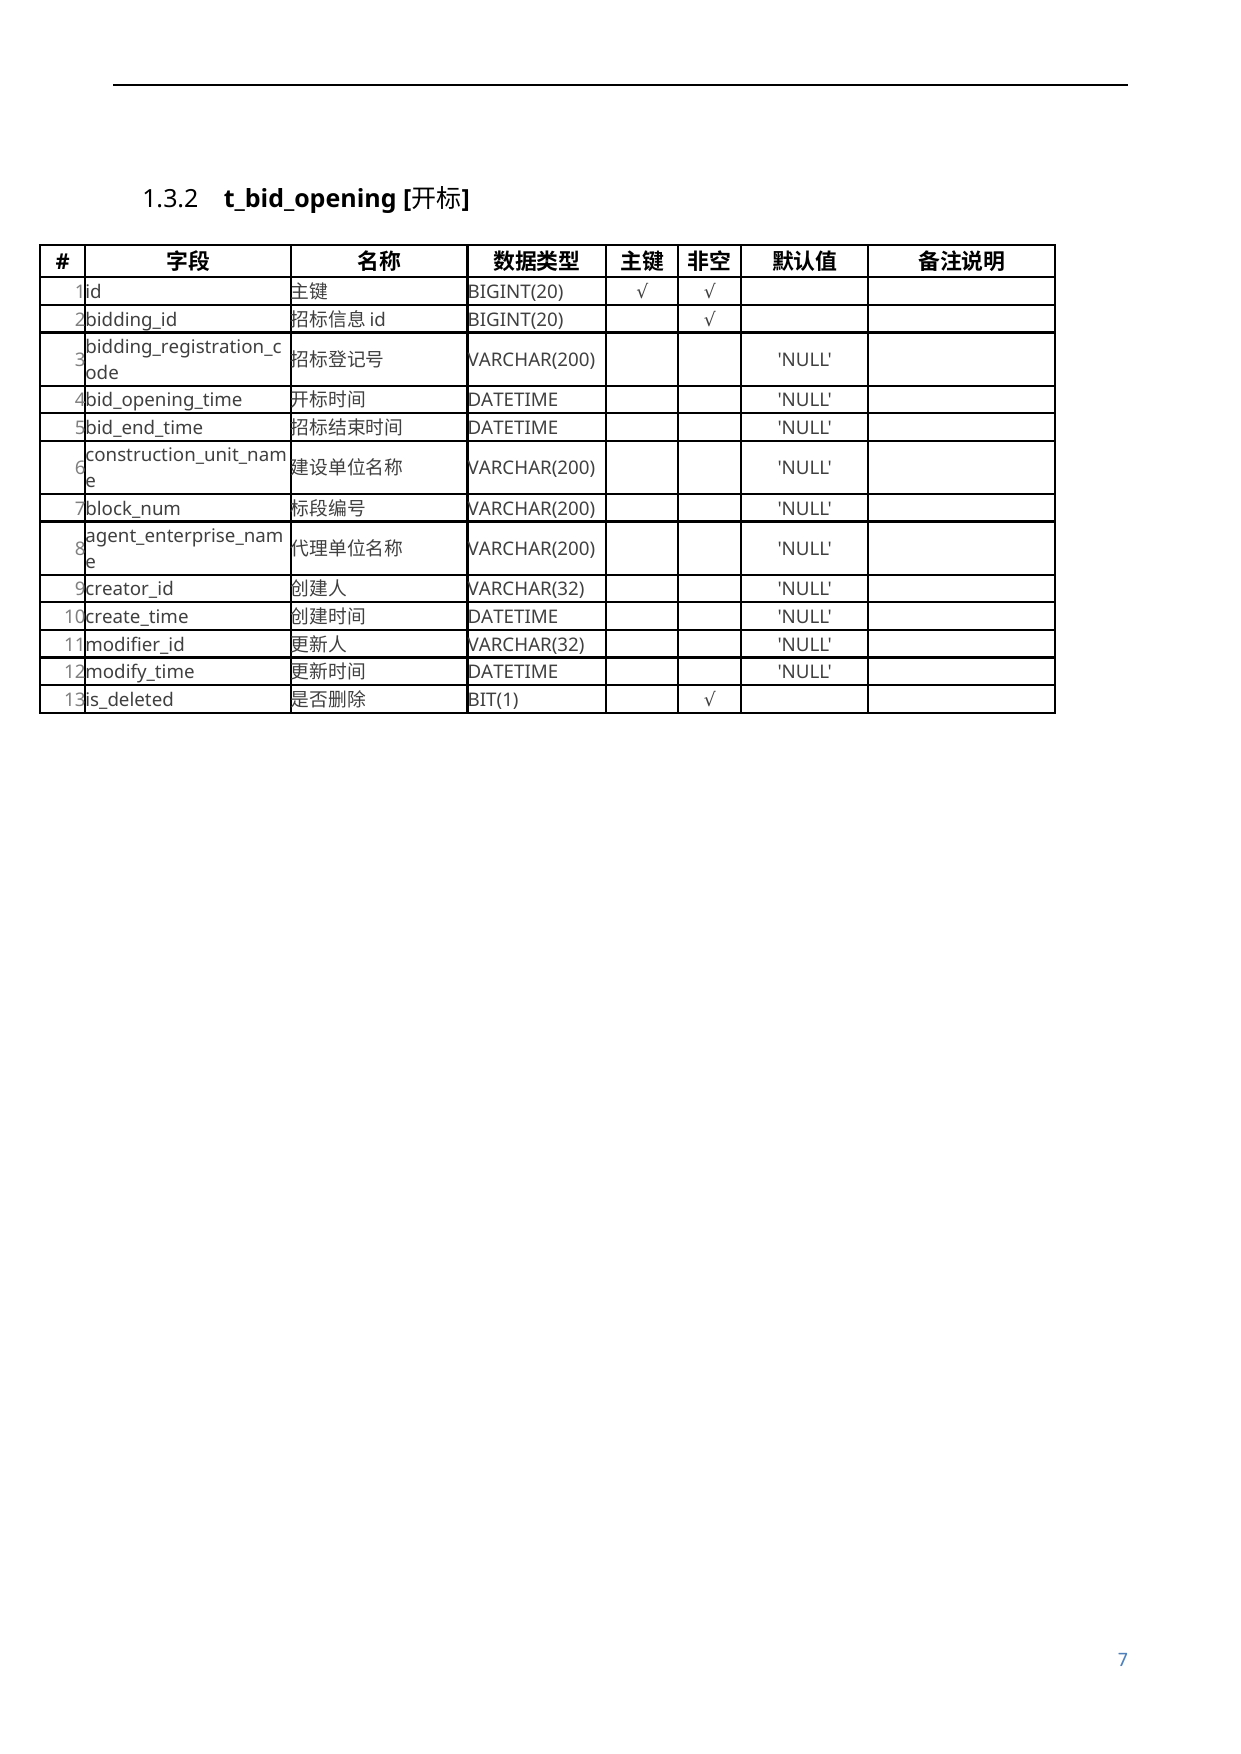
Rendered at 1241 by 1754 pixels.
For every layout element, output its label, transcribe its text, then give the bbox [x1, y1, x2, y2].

table_cell [607, 686, 677, 712]
table_cell 13 [41, 686, 84, 712]
table_cell VARCHAR(32) [469, 576, 605, 601]
table_cell [607, 334, 677, 384]
table_cell 是否删除 [292, 686, 466, 712]
table_cell 建设单位名称 [292, 442, 466, 493]
table_cell 创建时间 [292, 603, 466, 629]
table_cell bid_opening_time [86, 387, 290, 412]
table_cell [869, 306, 1054, 331]
table_cell [869, 387, 1054, 412]
table_cell [679, 495, 740, 520]
table_cell [607, 659, 677, 684]
table_cell [607, 576, 677, 601]
table_cell 4 [41, 387, 84, 412]
table_cell √ [607, 278, 677, 304]
table_cell is_deleted [86, 686, 290, 712]
table_cell 7 [41, 495, 84, 520]
table_cell bid_end_time [86, 414, 290, 440]
table_cell [679, 334, 740, 384]
table_cell [679, 603, 740, 629]
table_cell block_num [86, 495, 290, 520]
table_cell modify_time [86, 659, 290, 684]
table_cell [742, 686, 867, 712]
table_cell 创建人 [292, 576, 466, 601]
table_cell 'NULL' [742, 603, 867, 629]
table_cell [869, 523, 1054, 573]
table_cell [679, 631, 740, 656]
table_cell 1 [41, 278, 84, 304]
table_cell √ [679, 686, 740, 712]
table_cell 12 [41, 659, 84, 684]
table_header 默认值 [742, 246, 867, 276]
table_cell modifier_id [86, 631, 290, 656]
table_cell [869, 278, 1054, 304]
table_cell [679, 442, 740, 493]
table_cell 'NULL' [742, 495, 867, 520]
table_cell VARCHAR(200) [469, 495, 605, 520]
table_cell DATETIME [469, 387, 605, 412]
table_header 备注说明 [869, 246, 1054, 276]
table_header # [41, 246, 84, 276]
table_cell VARCHAR(200) [469, 523, 605, 573]
table_cell 8 [41, 523, 84, 573]
table_cell [607, 631, 677, 656]
table_cell [869, 631, 1054, 656]
table_cell agent_enterprise_name [86, 523, 290, 573]
table_cell [742, 278, 867, 304]
subtitle t_bid_opening [开标] [142, 164, 1128, 232]
table_cell id [86, 278, 290, 304]
table_header 数据类型 [469, 246, 605, 276]
table_cell [869, 603, 1054, 629]
table_cell [869, 576, 1054, 601]
table_cell [869, 414, 1054, 440]
table_header 非空 [679, 246, 740, 276]
table_cell 6 [41, 442, 84, 493]
table_cell 招标结束时间 [292, 414, 466, 440]
table_cell [679, 414, 740, 440]
table_cell bidding_registration_code [86, 334, 290, 384]
table_cell [607, 603, 677, 629]
table_header 名称 [292, 246, 466, 276]
table_cell VARCHAR(200) [469, 334, 605, 384]
table_cell 2 [41, 306, 84, 331]
table_cell DATETIME [469, 659, 605, 684]
table_cell 5 [41, 414, 84, 440]
table_header 字段 [86, 246, 290, 276]
table_cell create_time [86, 603, 290, 629]
table_cell BIGINT(20) [469, 306, 605, 331]
table_cell [679, 659, 740, 684]
table_cell 'NULL' [742, 387, 867, 412]
table_cell [869, 334, 1054, 384]
table_cell √ [679, 306, 740, 331]
table_cell 更新时间 [292, 659, 466, 684]
table_cell [607, 414, 677, 440]
table_cell 'NULL' [742, 442, 867, 493]
table_cell 9 [41, 576, 84, 601]
table_cell 代理单位名称 [292, 523, 466, 573]
table_cell 主键 [292, 278, 466, 304]
table_cell √ [679, 278, 740, 304]
table_cell 10 [41, 603, 84, 629]
table_cell [607, 387, 677, 412]
table_cell creator_id [86, 576, 290, 601]
table_cell 招标信息id [292, 306, 466, 331]
table_cell construction_unit_name [86, 442, 290, 493]
table_cell 'NULL' [742, 631, 867, 656]
table_cell 11 [41, 631, 84, 656]
table_header 主键 [607, 246, 677, 276]
table_cell DATETIME [469, 603, 605, 629]
table_cell 更新人 [292, 631, 466, 656]
table_cell DATETIME [469, 414, 605, 440]
table_cell bidding_id [86, 306, 290, 331]
table_cell [679, 576, 740, 601]
table_cell VARCHAR(32) [469, 631, 605, 656]
table_cell [869, 659, 1054, 684]
table_cell [679, 523, 740, 573]
table_cell [869, 442, 1054, 493]
table_cell [607, 442, 677, 493]
table_cell 'NULL' [742, 334, 867, 384]
table_cell 'NULL' [742, 659, 867, 684]
table_cell 开标时间 [292, 387, 466, 412]
table_cell VARCHAR(200) [469, 442, 605, 493]
table_cell [607, 523, 677, 573]
table_cell [742, 306, 867, 331]
table_cell 招标登记号 [292, 334, 466, 384]
table_cell [679, 387, 740, 412]
table_cell 'NULL' [742, 576, 867, 601]
table_cell 标段编号 [292, 495, 466, 520]
table_cell BIGINT(20) [469, 278, 605, 304]
table_cell [869, 686, 1054, 712]
table_cell 'NULL' [742, 523, 867, 573]
table_cell BIT(1) [469, 686, 605, 712]
table_cell [607, 495, 677, 520]
table_cell 3 [41, 334, 84, 384]
table_cell [869, 495, 1054, 520]
table_cell [607, 306, 677, 331]
table_cell 'NULL' [742, 414, 867, 440]
